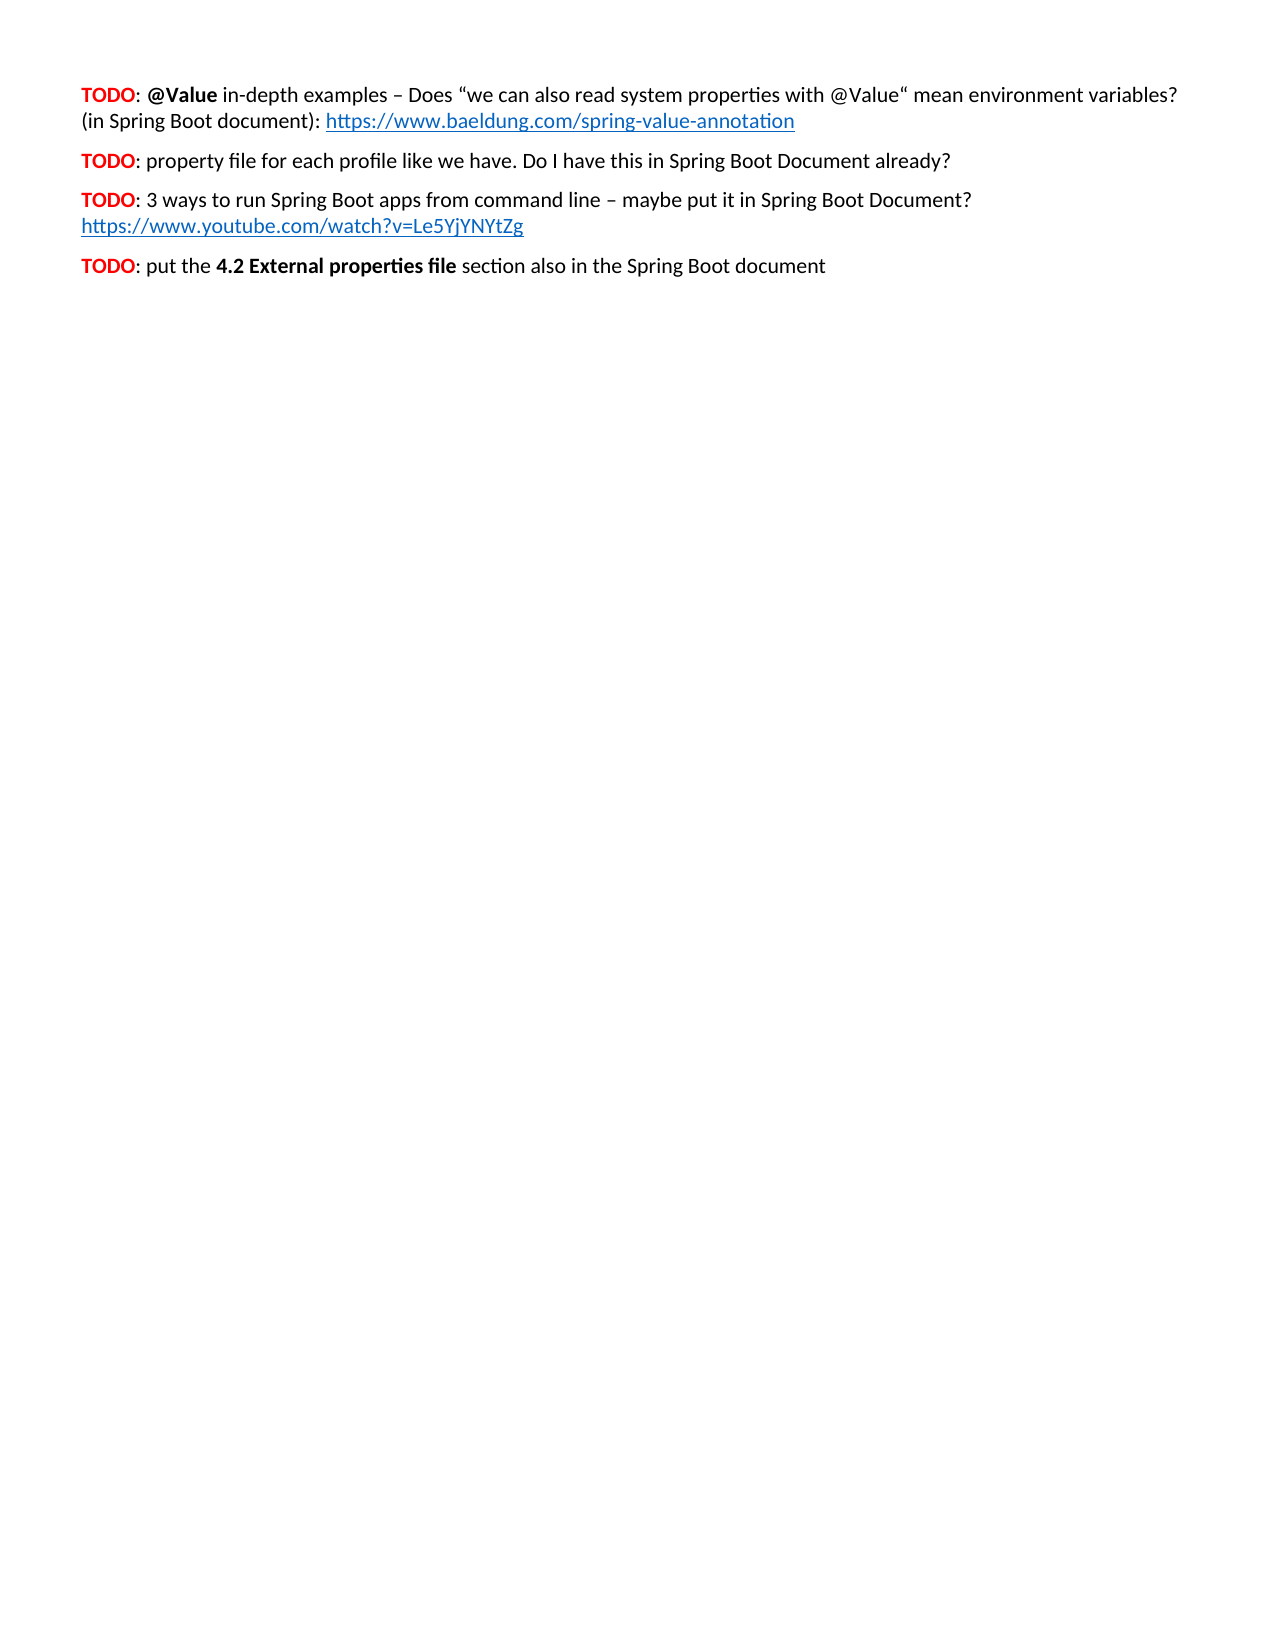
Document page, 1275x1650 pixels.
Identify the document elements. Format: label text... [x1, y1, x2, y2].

text TODO: @Value in-depth examples – Does “we can also read system properties with @Value“ mean environment variables? (in Spring Boot document): https://www.baeldung.com/spring-value-annotation [81, 81, 1194, 134]
text TODO: put the 4.2 External properties file section also in the Spring Boot document [81, 252, 1194, 278]
text TODO: property file for each profile like we have. Do I have this in Spring Boot Document already? [81, 147, 1194, 173]
text TODO: 3 ways to run Spring Boot apps from command line – maybe put it in Spring Boot Document? https://www.youtube.com/watch?v=Le5YjYNYtZg [81, 186, 1194, 239]
